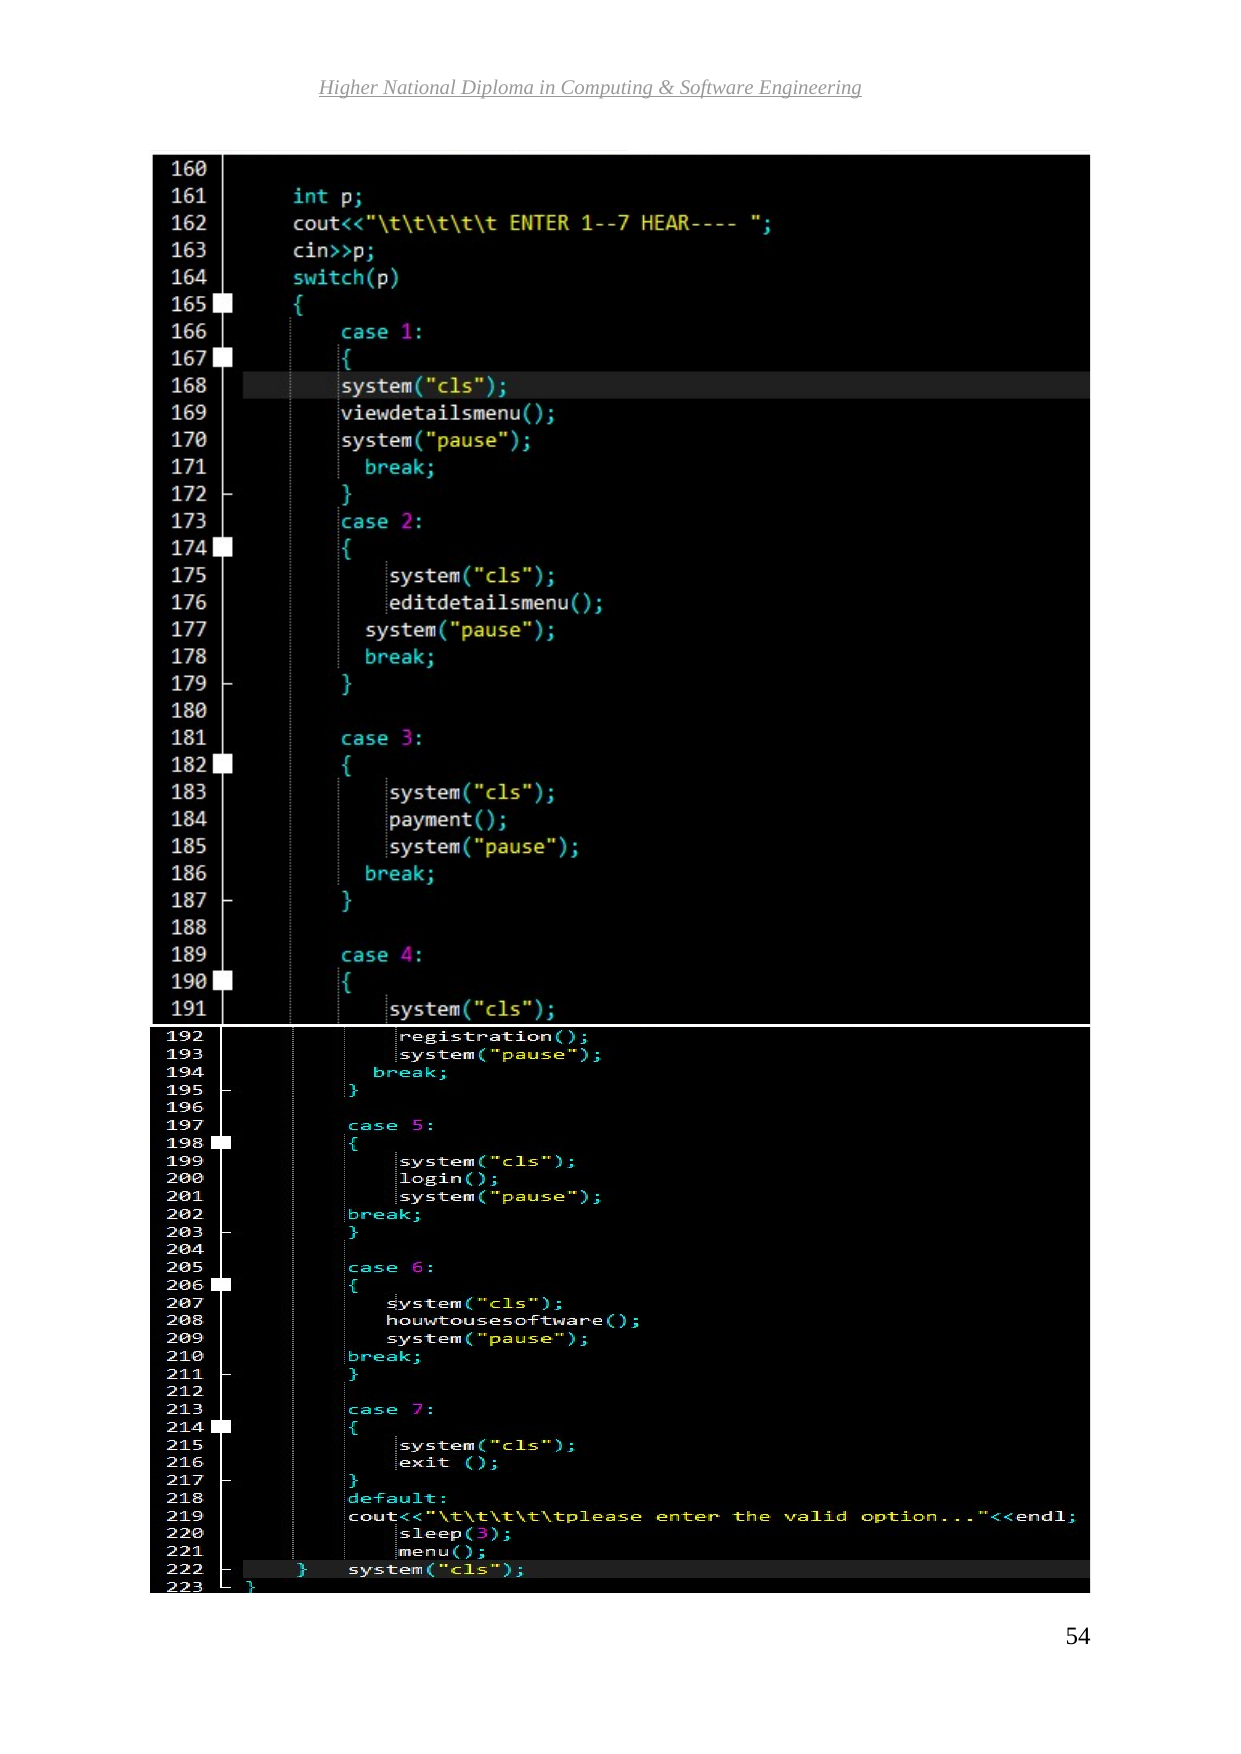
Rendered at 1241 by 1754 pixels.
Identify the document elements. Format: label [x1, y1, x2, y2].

picture [150, 150, 1091, 1593]
